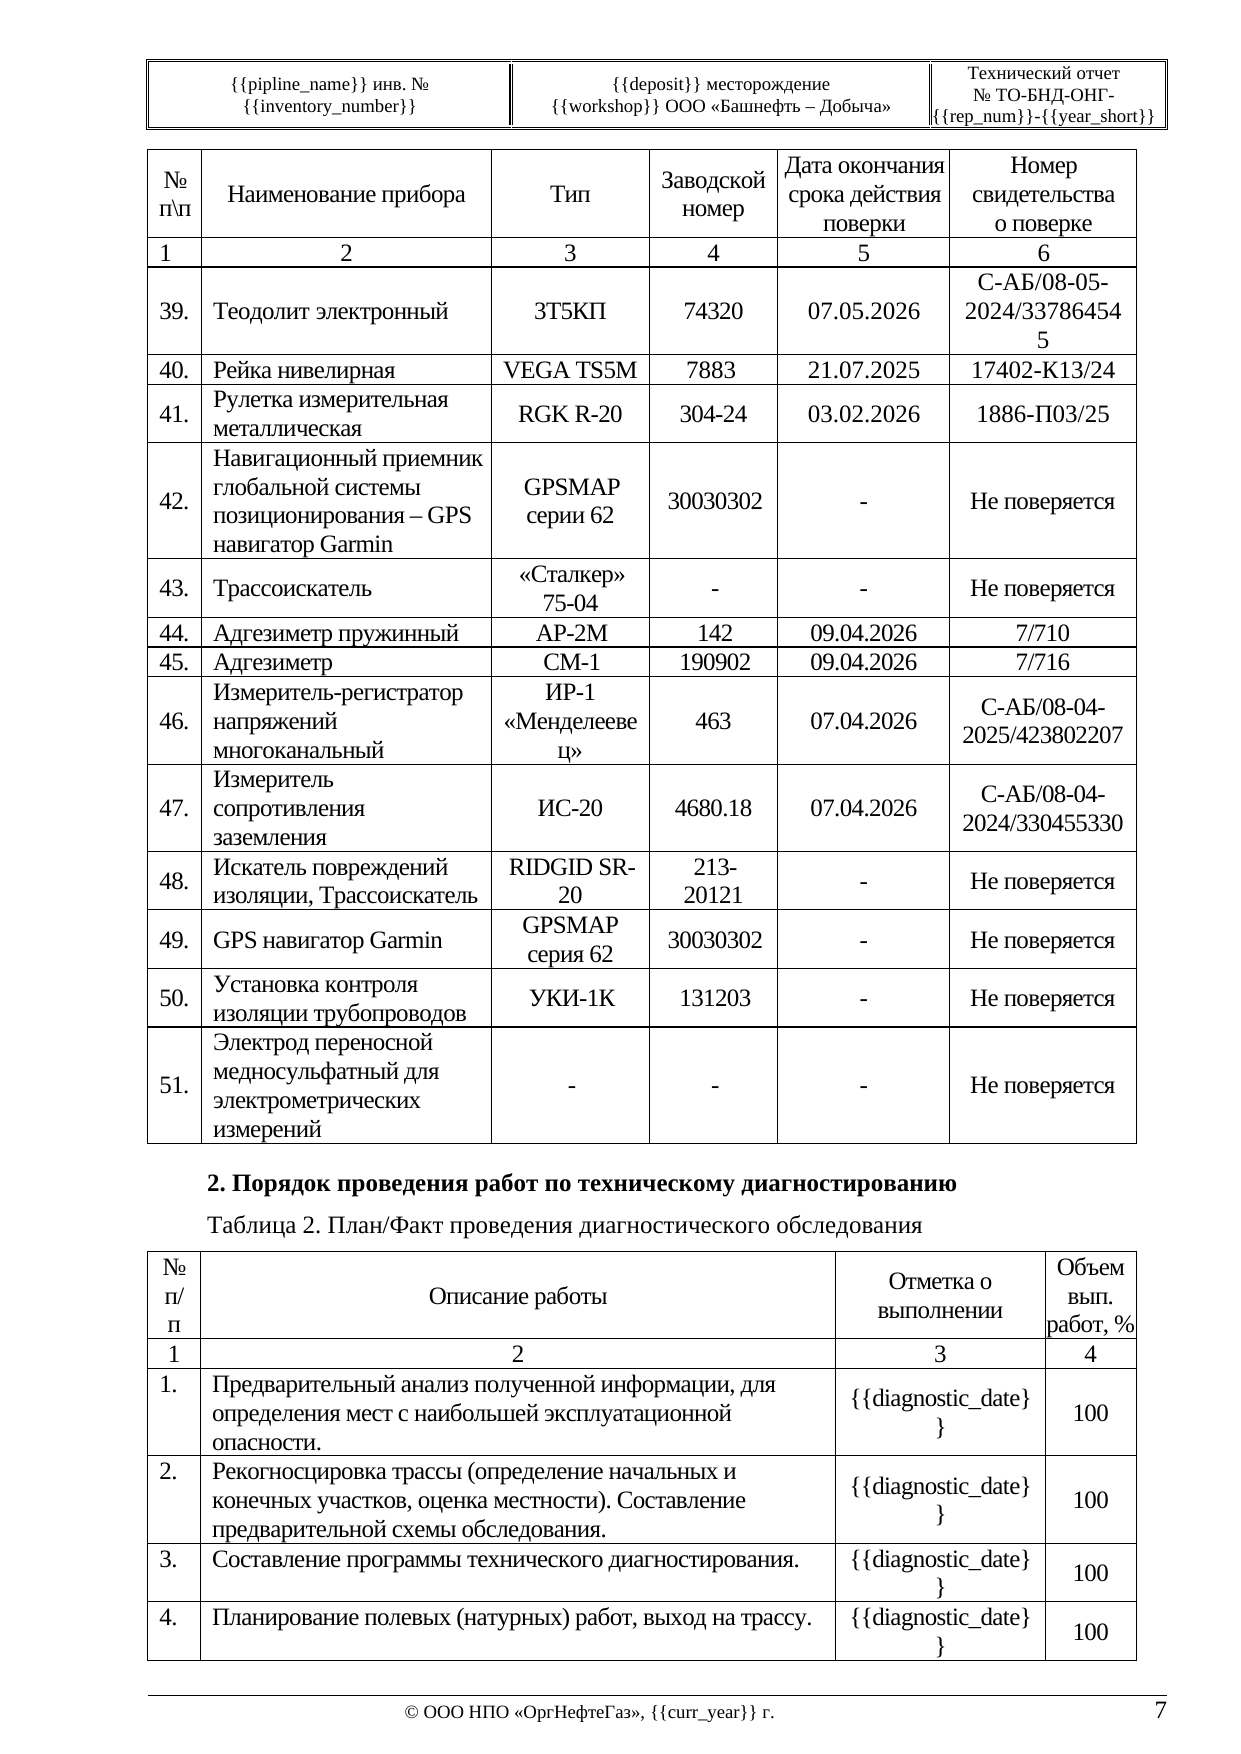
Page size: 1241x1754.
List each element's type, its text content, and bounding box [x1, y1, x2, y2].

table_cell {{diagnostic_date}} [836, 1544, 1045, 1601]
table_header № п\п [148, 150, 201, 237]
table_cell Электрод переносной медносульфатный для электрометрических измерений [202, 1028, 491, 1142]
table_cell [148, 1369, 200, 1455]
table_cell 4680.18 [650, 765, 777, 851]
table_cell GPSMAP серии 62 [492, 443, 649, 558]
table_cell [148, 1028, 201, 1142]
table_header Отметка о выполнении [836, 1252, 1045, 1338]
table_cell Трассоискатель [202, 559, 491, 617]
table_cell 30030302 [650, 910, 777, 968]
table_cell [148, 969, 201, 1026]
table_cell Планирование полевых (натурных) работ, выход на трассу. [201, 1602, 835, 1660]
table_cell 09.04.2026 [778, 648, 949, 676]
table_cell RIDGID SR-20 [492, 852, 649, 909]
table_cell 07.05.2026 [778, 268, 949, 354]
table_cell 74320 [650, 268, 777, 354]
table_cell - [650, 559, 777, 617]
table_cell 03.02.2026 [778, 385, 949, 442]
table_cell 131203 [650, 969, 777, 1026]
table_cell Рекогносцировка трассы (определение начальных и конечных участков, оценка местности). Составление предварительной схемы обследования. [201, 1456, 835, 1543]
table_cell 2 [202, 238, 491, 266]
table_header Наименование прибора [202, 150, 491, 237]
table_cell GPS навигатор Garmin [202, 910, 491, 968]
table_cell [148, 648, 201, 676]
table_cell 1 [148, 238, 201, 266]
table_cell ИС-20 [492, 765, 649, 851]
table_cell [148, 355, 201, 383]
table_cell [148, 268, 201, 354]
table_cell 463 [650, 677, 777, 763]
table_header № п/п [148, 1252, 200, 1338]
table_cell - [778, 969, 949, 1026]
table_cell [148, 1602, 200, 1660]
table_cell - [778, 1028, 949, 1142]
table_cell 09.04.2026 [778, 618, 949, 646]
table_cell СМ-1 [492, 648, 649, 676]
table_cell 3 [836, 1339, 1045, 1368]
table_cell 21.07.2025 [778, 355, 949, 383]
table_cell [148, 1456, 200, 1543]
table_cell Адгезиметр [202, 648, 491, 676]
table_header Дата окончания срока действия поверки [778, 150, 949, 237]
table_cell 07.04.2026 [778, 765, 949, 851]
table_cell [148, 1544, 200, 1601]
table_cell 213-20121 [650, 852, 777, 909]
text Таблица 2. План/Факт проведения диагностического обследования [148, 1210, 1167, 1238]
table_cell 7883 [650, 355, 777, 383]
table_cell RGK R-20 [492, 385, 649, 442]
table_cell 4 [1046, 1339, 1136, 1368]
table_cell 3Т5КП [492, 268, 649, 354]
table_cell {{diagnostic_date}} [836, 1456, 1045, 1543]
table_cell 30030302 [650, 443, 777, 558]
table_cell УКИ-1К [492, 969, 649, 1026]
table_cell 100 [1046, 1456, 1136, 1543]
table_cell Не поверяется [950, 559, 1136, 617]
table_cell [148, 677, 201, 763]
table_cell Адгезиметр пружинный [202, 618, 491, 646]
table_cell 100 [1046, 1602, 1136, 1660]
table_cell {{diagnostic_date}} [836, 1602, 1045, 1660]
table_cell 7/716 [950, 648, 1136, 676]
table_cell Не поверяется [950, 969, 1136, 1026]
table_header Заводской номер [650, 150, 777, 237]
table_cell 5 [778, 238, 949, 266]
subtitle 2. Порядок проведения работ по техническому диагностированию [207, 1168, 1167, 1197]
table_cell {{diagnostic_date}} [836, 1369, 1045, 1455]
table_cell С-АБ/08-04-2025/423802207 [950, 677, 1136, 763]
table_cell 2 [201, 1339, 835, 1368]
table_cell [148, 765, 201, 851]
table_cell 6 [950, 238, 1136, 266]
table_cell VEGA TS5M [492, 355, 649, 383]
table_cell - [778, 852, 949, 909]
table_cell Рулетка измерительная металлическая [202, 385, 491, 442]
table_cell Искатель повреждений изоляции, Трассоискатель [202, 852, 491, 909]
table_cell 304-24 [650, 385, 777, 442]
table_cell - [778, 559, 949, 617]
table_cell [148, 443, 201, 558]
table_cell 3 [492, 238, 649, 266]
table_cell - [778, 443, 949, 558]
table_cell [148, 852, 201, 909]
table_cell 142 [650, 618, 777, 646]
table_cell Составление программы технического диагностирования. [201, 1544, 835, 1601]
table_cell 7/710 [950, 618, 1136, 646]
table_cell С-АБ/08-05-2024/337864545 [950, 268, 1136, 354]
table_cell - [650, 1028, 777, 1142]
table_cell Измеритель сопротивления заземления [202, 765, 491, 851]
table_cell АР-2М [492, 618, 649, 646]
table_cell Не поверяется [950, 852, 1136, 909]
table_cell ИР-1 «Менделеевец» [492, 677, 649, 763]
table_cell - [492, 1028, 649, 1142]
table_cell 07.04.2026 [778, 677, 949, 763]
table_cell [148, 910, 201, 968]
table_cell «Сталкер» 75-04 [492, 559, 649, 617]
table_cell Не поверяется [950, 1028, 1136, 1142]
table_cell 17402-К13/24 [950, 355, 1136, 383]
table_cell Предварительный анализ полученной информации, для определения мест с наибольшей эксплуатационной опасности. [201, 1369, 835, 1455]
table_cell С-АБ/08-04-2024/330455330 [950, 765, 1136, 851]
table_cell 100 [1046, 1544, 1136, 1601]
table_cell 4 [650, 238, 777, 266]
table_cell GPSMAP серия 62 [492, 910, 649, 968]
table_header Номер свидетельства о поверке [950, 150, 1136, 237]
table_cell 1886-П03/25 [950, 385, 1136, 442]
table_header Объем вып. работ, % [1046, 1252, 1136, 1338]
table_header Описание работы [201, 1252, 835, 1338]
table_cell [148, 618, 201, 646]
table_cell Измеритель-регистратор напряжений многоканальный [202, 677, 491, 763]
table_cell Теодолит электронный [202, 268, 491, 354]
table_header Тип [492, 150, 649, 237]
table_cell [148, 559, 201, 617]
table_cell [148, 385, 201, 442]
table_cell Навигационный приемник глобальной системы позиционирования – GPS навигатор Garmin [202, 443, 491, 558]
table_cell Не поверяется [950, 443, 1136, 558]
table_cell - [778, 910, 949, 968]
table_cell Установка контроля изоляции трубопроводов [202, 969, 491, 1026]
table_cell 100 [1046, 1369, 1136, 1455]
table_cell 1 [148, 1339, 200, 1368]
table_cell Рейка нивелирная [202, 355, 491, 383]
table_cell Не поверяется [950, 910, 1136, 968]
table_cell 190902 [650, 648, 777, 676]
